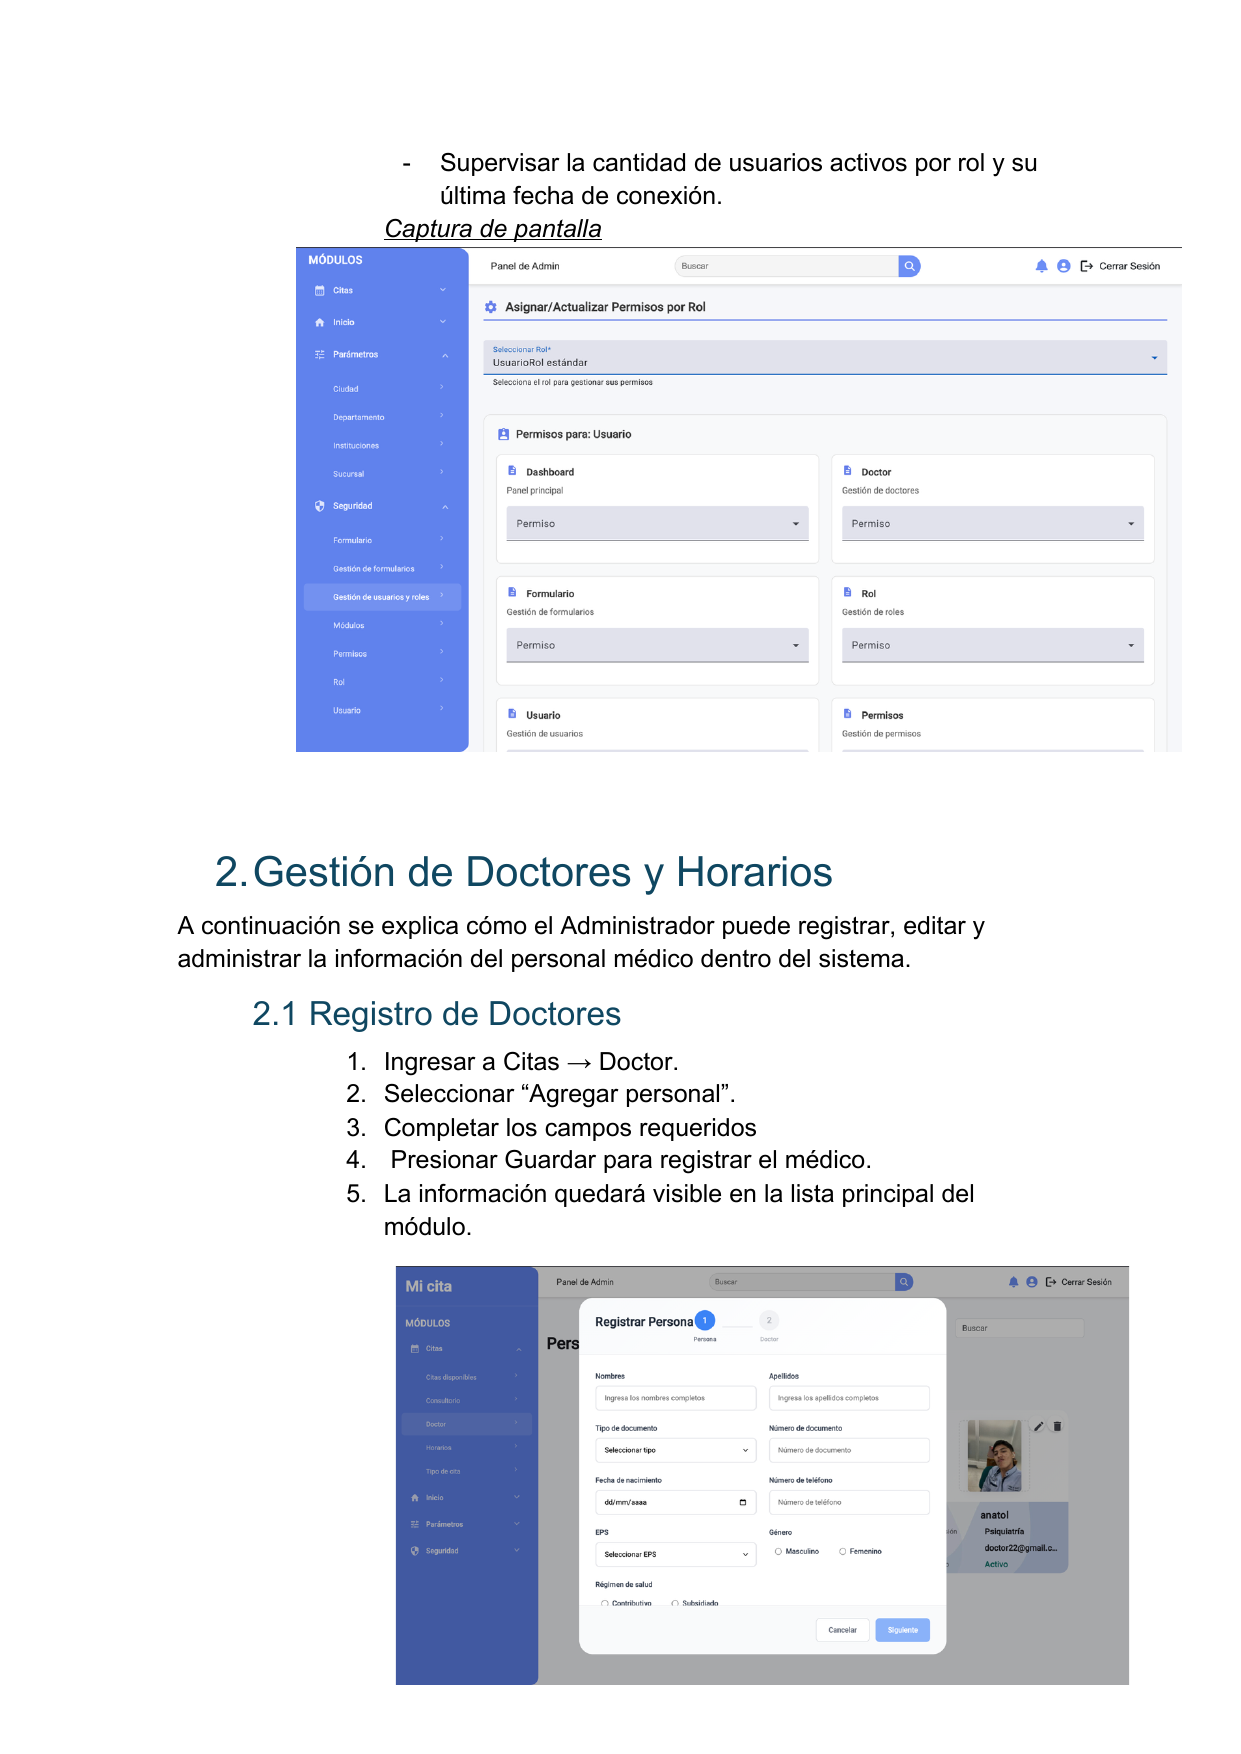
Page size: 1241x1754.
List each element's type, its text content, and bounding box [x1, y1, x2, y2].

list La información quedará visible en la lista principal del módulo. [346, 1178, 1063, 1240]
list Presionar Guardar para registrar el médico. [346, 1146, 1063, 1174]
list Seleccionar “Agregar personal”. [346, 1079, 1063, 1108]
list Supervisar la cantidad de usuarios activos por rol y su última fecha de conexión. [402, 148, 1063, 209]
list Completar los campos requeridos [346, 1112, 1063, 1141]
subtitle Registro de Doctores [252, 994, 1063, 1032]
subtitle Gestión de Doctores y Horarios [215, 848, 1063, 896]
picture [395, 1266, 1130, 1685]
list Captura de pantalla [383, 214, 1063, 242]
list Ingresar a Citas → Doctor. [346, 1046, 1063, 1075]
picture [296, 247, 1182, 752]
text A continuación se explica cómo el Administrador puede registrar, editar y administrar la información del personal médico dentro del sistema. [177, 911, 1063, 973]
